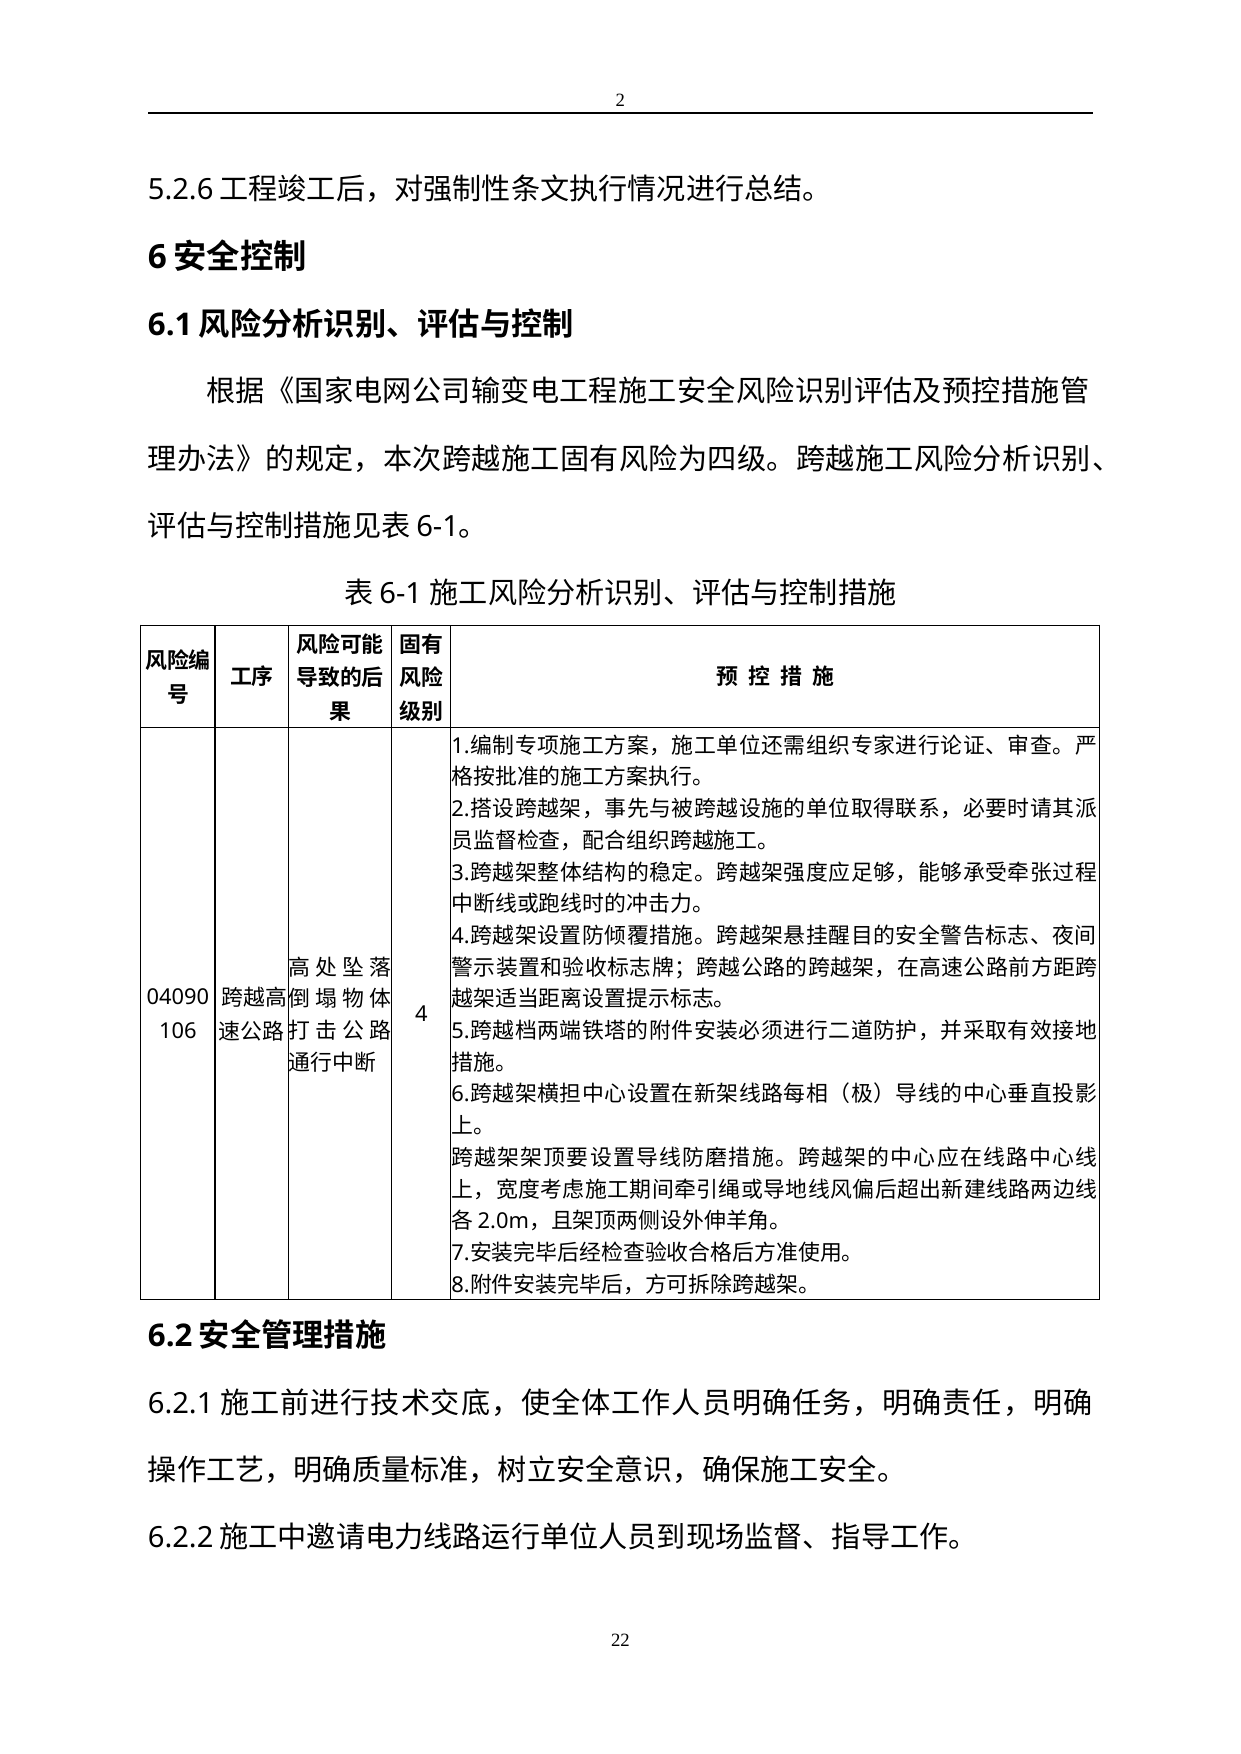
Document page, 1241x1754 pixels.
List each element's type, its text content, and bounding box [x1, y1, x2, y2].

subtitle 6.1风险分析识别、评估与控制 [148, 288, 1093, 355]
table_header 工序 [216, 626, 288, 727]
table_cell 4 [392, 728, 450, 1298]
text 6.2.1施工前进行技术交底，使全体工作人员明确任务，明确责任，明确操作工艺，明确质量标准，树立安全意识，确保施工安全。 [148, 1367, 1093, 1501]
table_header 风险可能导致的后果 [289, 626, 391, 727]
table_header 风险编号 [141, 626, 214, 727]
table_cell 跨越高速公路 [216, 728, 288, 1298]
table_header 预 控 措 施 [451, 626, 1099, 727]
subtitle 6.2安全管理措施 [148, 1300, 1093, 1367]
table_cell 高处坠落倒塌物体打击公路通行中断 [289, 728, 391, 1298]
table_cell 1.编制专项施工方案，施工单位还需组织专家进行论证、审查。严格按批准的施工方案执行。 2.搭设跨越架，事先与被跨越设施的单位取得联系，必要时请其派员监督检查，配合组织跨越施工。 3.跨越架整体结构的稳定。跨越架强度应足够，能够承受牵张过程中断线或跑线时的冲击力。 4.跨越架设置防倾覆措施。跨越架悬挂醒目的安全警告标志、夜间警示装置和验收标志牌；跨越公路的跨越架，在高速公路前方距跨越架适当距离设置提示标志。 5.跨越档两端铁塔的附件安装必须进行二道防护，并采取有效接地措施。 6.跨越架横担中心设置在新架线路每相（极）导线的中心垂直投影上。 跨越架架顶要设置导线防磨措施。跨越架的中心应在线路中心线上，宽度考虑施工期间牵引绳或导地线风偏后超出新建线路两边线各2.0m，且架顶两侧设外伸羊角。 7.安装完毕后经检查验收合格后方准使用。 8.附件安装完毕后，方可拆除跨越架。 [451, 728, 1099, 1298]
table_cell 04090106 [141, 728, 214, 1298]
table_header 固有风险级别 [392, 626, 450, 727]
text 5.2.6工程竣工后，对强制性条文执行情况进行总结。 [148, 153, 1093, 221]
text 表6-1 施工风险分析识别、评估与控制措施 [148, 557, 1093, 624]
text 6.2.2施工中邀请电力线路运行单位人员到现场监督、指导工作。 [148, 1501, 1093, 1569]
subtitle 6安全控制 [148, 221, 1093, 288]
text 根据《国家电网公司输变电工程施工安全风险识别评估及预控措施管理办法》的规定，本次跨越施工固有风险为四级。跨越施工风险分析识别、评估与控制措施见表6-1。 [148, 355, 1093, 557]
